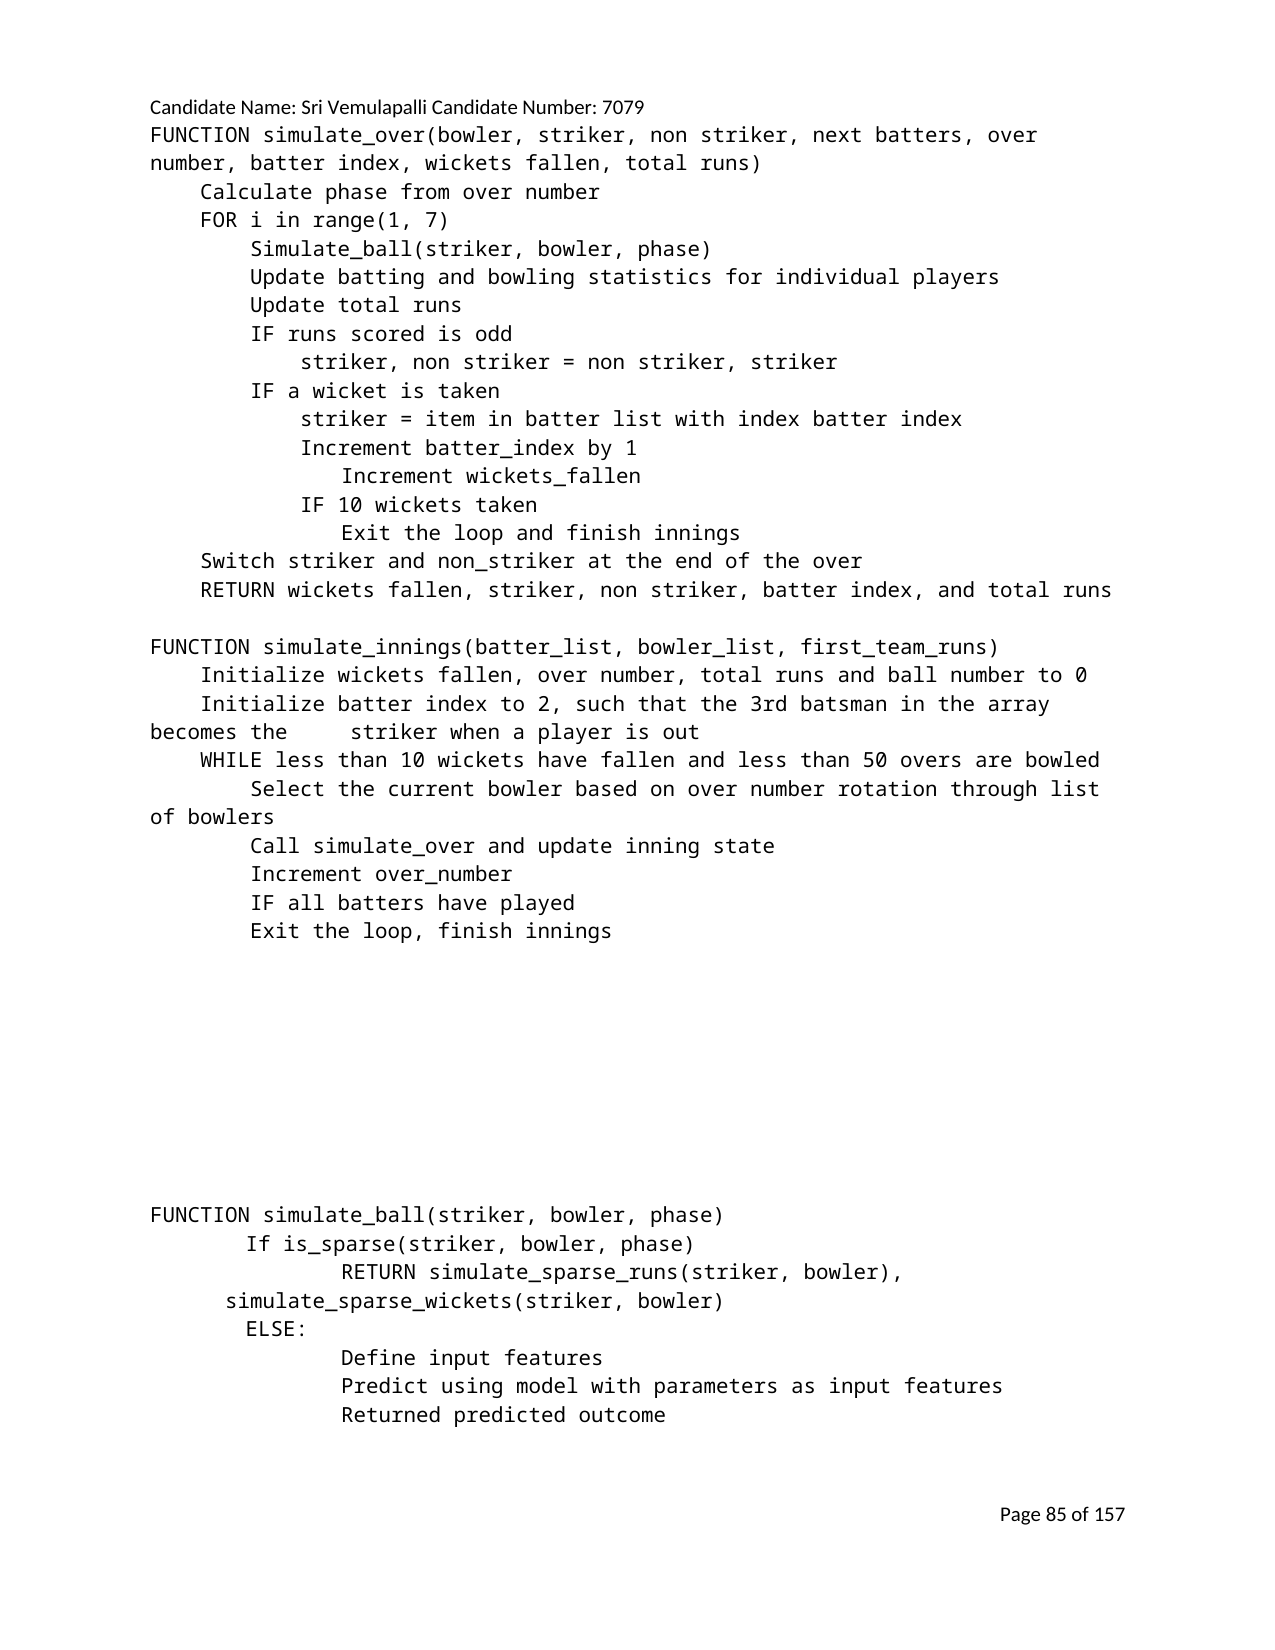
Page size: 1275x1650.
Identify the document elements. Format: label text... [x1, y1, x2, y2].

text FUNCTION simulate_ball(striker, bowler, phase) [150, 1201, 1125, 1229]
text FOR i in range(1, 7) [150, 205, 1125, 234]
text IF runs scored is odd [150, 319, 1125, 347]
text IF all batters have played [150, 888, 1125, 916]
text Update batting and bowling statistics for individual players [150, 262, 1125, 291]
text Select the current bowler based on over number rotation through list of bowlers [150, 774, 1125, 831]
text ELSE: [225, 1314, 1125, 1343]
text Exit the loop and finish innings [150, 518, 1125, 547]
text RETURN wickets fallen, striker, non striker, batter index, and total runs [150, 575, 1125, 603]
text Call simulate_over and update inning state [150, 831, 1125, 859]
text Define input features [225, 1343, 1125, 1371]
text Update total runs [150, 291, 1125, 319]
text WHILE less than 10 wickets have fallen and less than 50 overs are bowled [150, 746, 1125, 774]
text RETURN simulate_sparse_runs(striker, bowler), simulate_sparse_wickets(striker, bowler) [225, 1257, 1125, 1314]
text Exit the loop, finish innings [150, 916, 1125, 945]
text striker = item in batter list with index batter index [150, 404, 1125, 433]
text IF 10 wickets taken [150, 490, 1125, 518]
text Predict using model with parameters as input features [225, 1371, 1125, 1400]
text Switch striker and non_striker at the end of the over [150, 547, 1125, 575]
text Returned predicted outcome [225, 1400, 1125, 1428]
text Increment wickets_fallen [150, 461, 1125, 490]
text Increment batter_index by 1 [150, 433, 1125, 461]
text striker, non striker = non striker, striker [150, 347, 1125, 376]
text Increment over_number [150, 859, 1125, 888]
text If is_sparse(striker, bowler, phase) [150, 1229, 1125, 1257]
text Initialize batter index to 2, such that the 3rd batsman in the array becomes the striker when a player is out [150, 689, 1125, 746]
text FUNCTION simulate_over(bowler, striker, non striker, next batters, over number, batter index, wickets fallen, total runs) [150, 120, 1125, 177]
text Initialize wickets fallen, over number, total runs and ball number to 0 [150, 660, 1125, 689]
text IF a wicket is taken [150, 376, 1125, 404]
text Calculate phase from over number [150, 177, 1125, 205]
text FUNCTION simulate_innings(batter_list, bowler_list, first_team_runs) [150, 632, 1125, 660]
text Simulate_ball(striker, bowler, phase) [150, 234, 1125, 262]
